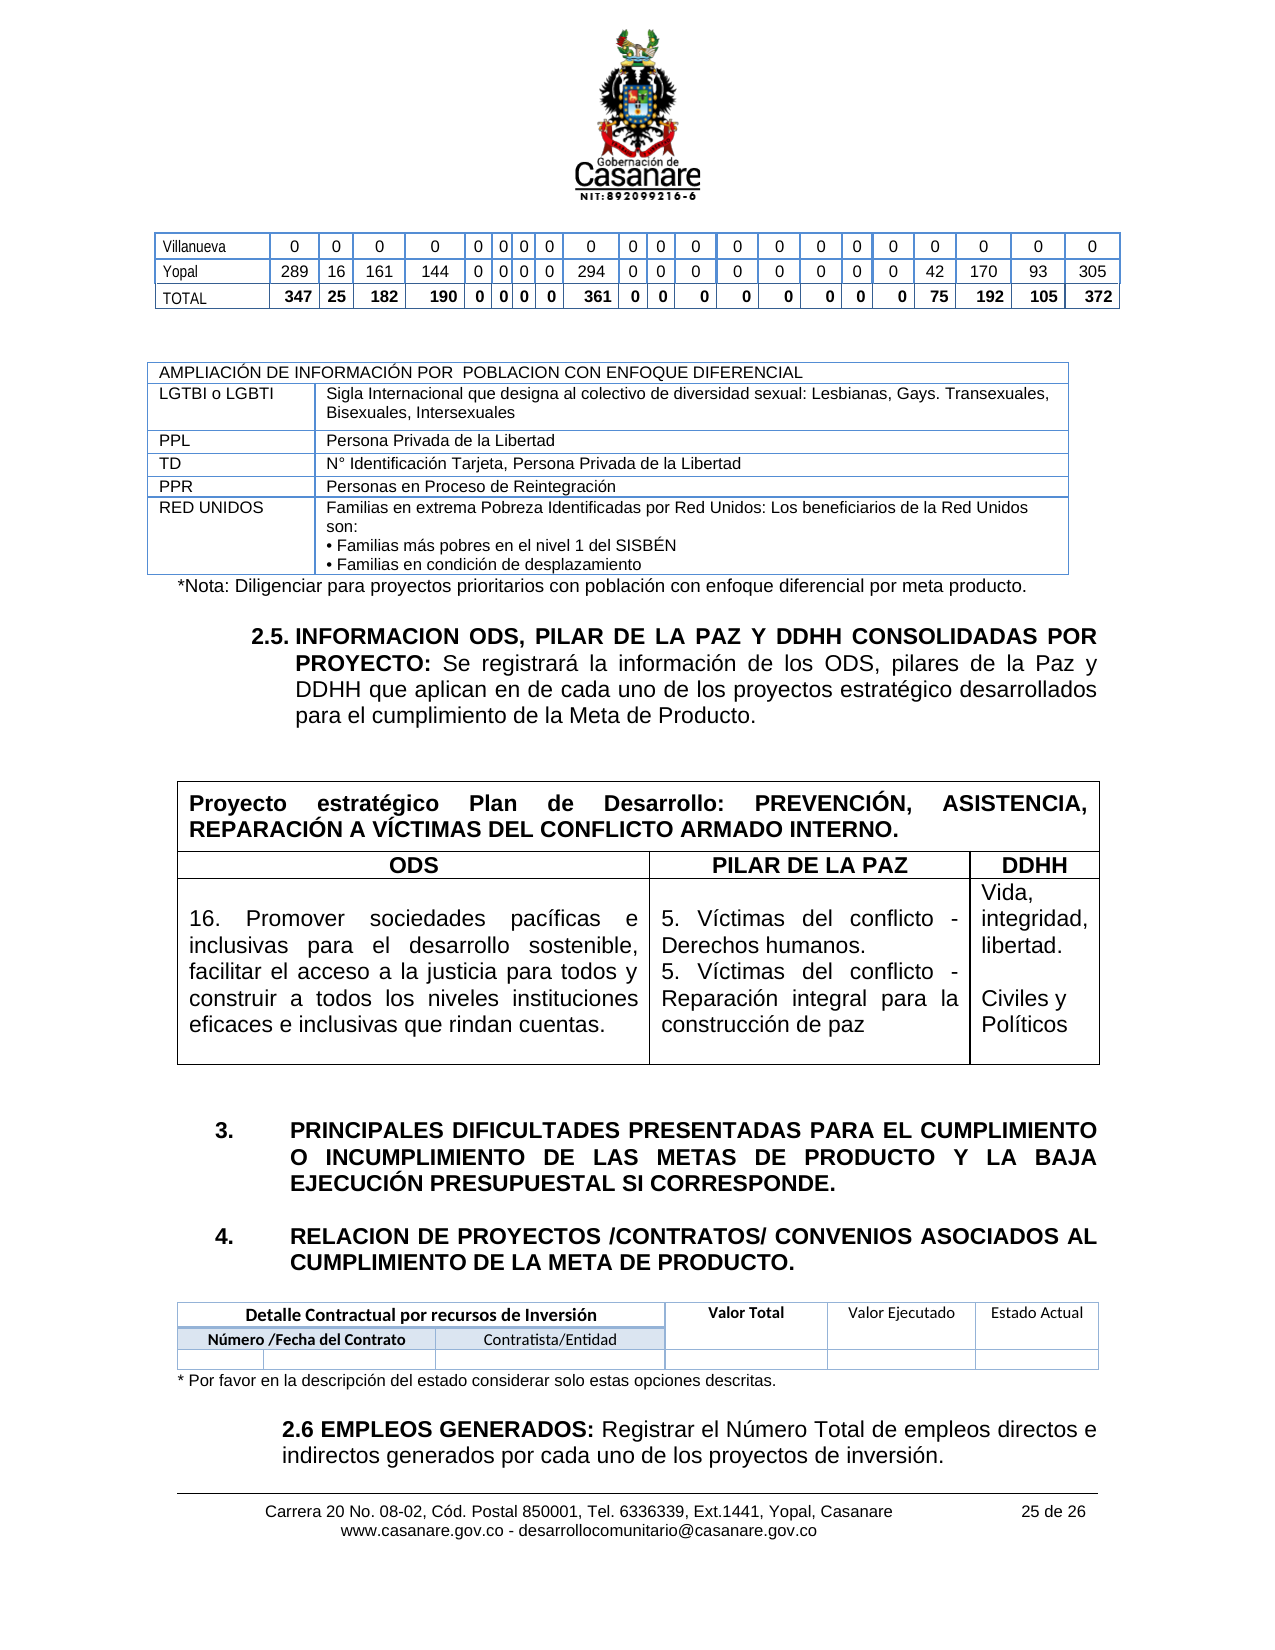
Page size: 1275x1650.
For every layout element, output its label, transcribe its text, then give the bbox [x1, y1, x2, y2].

table_cell Villanueva [156, 234, 269, 258]
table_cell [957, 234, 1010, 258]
table_cell 0 [320, 234, 352, 258]
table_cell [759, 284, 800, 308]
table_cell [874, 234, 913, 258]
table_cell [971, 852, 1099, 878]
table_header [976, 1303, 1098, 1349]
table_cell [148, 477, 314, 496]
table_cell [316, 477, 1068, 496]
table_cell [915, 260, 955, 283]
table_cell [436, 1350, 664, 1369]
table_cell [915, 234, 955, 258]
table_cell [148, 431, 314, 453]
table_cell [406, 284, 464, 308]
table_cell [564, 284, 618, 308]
table_cell 0 [354, 234, 404, 258]
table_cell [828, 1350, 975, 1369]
table_cell 0 [466, 234, 491, 258]
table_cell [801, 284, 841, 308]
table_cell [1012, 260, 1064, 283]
text *Nota: Diligenciar para proyectos prioritarios con población con enfoque diferencial por meta producto. [177, 575, 1098, 597]
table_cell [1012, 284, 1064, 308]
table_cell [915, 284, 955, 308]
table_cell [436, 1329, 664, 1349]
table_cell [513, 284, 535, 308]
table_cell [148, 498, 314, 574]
list RELACION DE PROYECTOS /CONTRATOS/ CONVENIOS ASOCIADOS AL CUMPLIMIENTO DE LA META DE PRODUCTO. [215, 1223, 1098, 1275]
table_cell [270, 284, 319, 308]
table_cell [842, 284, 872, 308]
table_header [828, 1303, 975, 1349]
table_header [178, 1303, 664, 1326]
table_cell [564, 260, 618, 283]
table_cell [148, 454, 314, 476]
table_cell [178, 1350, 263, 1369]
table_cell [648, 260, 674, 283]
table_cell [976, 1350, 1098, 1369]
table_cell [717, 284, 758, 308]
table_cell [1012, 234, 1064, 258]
list PRINCIPALES DIFICULTADES PRESENTADAS PARA EL CUMPLIMIENTO O INCUMPLIMIENTO DE LAS METAS DE PRODUCTO Y LA BAJA EJECUCIÓN PRESUPUESTAL SI CORRESPONDE. [215, 1117, 1098, 1196]
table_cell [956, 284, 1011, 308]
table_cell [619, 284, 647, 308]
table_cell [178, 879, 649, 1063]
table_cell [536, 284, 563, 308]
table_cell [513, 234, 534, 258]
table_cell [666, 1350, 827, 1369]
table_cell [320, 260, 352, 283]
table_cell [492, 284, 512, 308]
table_cell 0 [271, 234, 318, 258]
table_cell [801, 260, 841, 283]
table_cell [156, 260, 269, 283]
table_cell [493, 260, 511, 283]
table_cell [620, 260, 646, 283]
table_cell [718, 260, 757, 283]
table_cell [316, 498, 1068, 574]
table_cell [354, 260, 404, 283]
text 2.6 EMPLEOS GENERADOS: Registrar el Número Total de empleos directos e indirectos generados por cada uno de los proyectos de inversión. [282, 1416, 1098, 1469]
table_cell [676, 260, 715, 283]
table_cell 0 [406, 234, 464, 258]
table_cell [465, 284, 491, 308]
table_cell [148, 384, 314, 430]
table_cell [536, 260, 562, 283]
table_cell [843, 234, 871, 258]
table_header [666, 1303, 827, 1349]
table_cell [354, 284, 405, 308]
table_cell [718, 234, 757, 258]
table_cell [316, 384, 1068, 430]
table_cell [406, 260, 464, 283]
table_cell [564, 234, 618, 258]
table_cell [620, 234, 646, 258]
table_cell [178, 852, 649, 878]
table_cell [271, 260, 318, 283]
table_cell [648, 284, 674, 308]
text 2.5. INFORMACION ODS, PILAR DE LA PAZ Y DDHH CONSOLIDADAS POR PROYECTO: Se registrará la información de los ODS, pilares de la Paz y DDHH que aplican en de cada uno de los proyectos estratégico desarrollados para el cumplimiento de la Meta de Producto. [251, 623, 1098, 728]
text * Por favor en la descripción del estado considerar solo estas opciones descritas. [177, 1370, 1098, 1389]
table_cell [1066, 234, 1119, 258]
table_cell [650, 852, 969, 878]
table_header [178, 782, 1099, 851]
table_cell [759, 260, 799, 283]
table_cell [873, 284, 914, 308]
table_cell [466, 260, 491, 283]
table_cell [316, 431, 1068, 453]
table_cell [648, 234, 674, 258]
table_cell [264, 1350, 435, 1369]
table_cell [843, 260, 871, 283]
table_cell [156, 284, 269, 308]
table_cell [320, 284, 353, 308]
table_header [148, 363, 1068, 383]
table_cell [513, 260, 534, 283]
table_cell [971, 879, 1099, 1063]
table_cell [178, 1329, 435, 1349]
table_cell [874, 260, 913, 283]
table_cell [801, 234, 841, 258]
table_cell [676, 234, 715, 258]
picture [575, 29, 700, 203]
table_cell 0 [493, 234, 511, 258]
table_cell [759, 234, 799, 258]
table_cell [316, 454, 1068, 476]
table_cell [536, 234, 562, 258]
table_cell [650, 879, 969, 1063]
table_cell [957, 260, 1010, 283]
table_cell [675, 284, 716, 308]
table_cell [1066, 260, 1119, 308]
